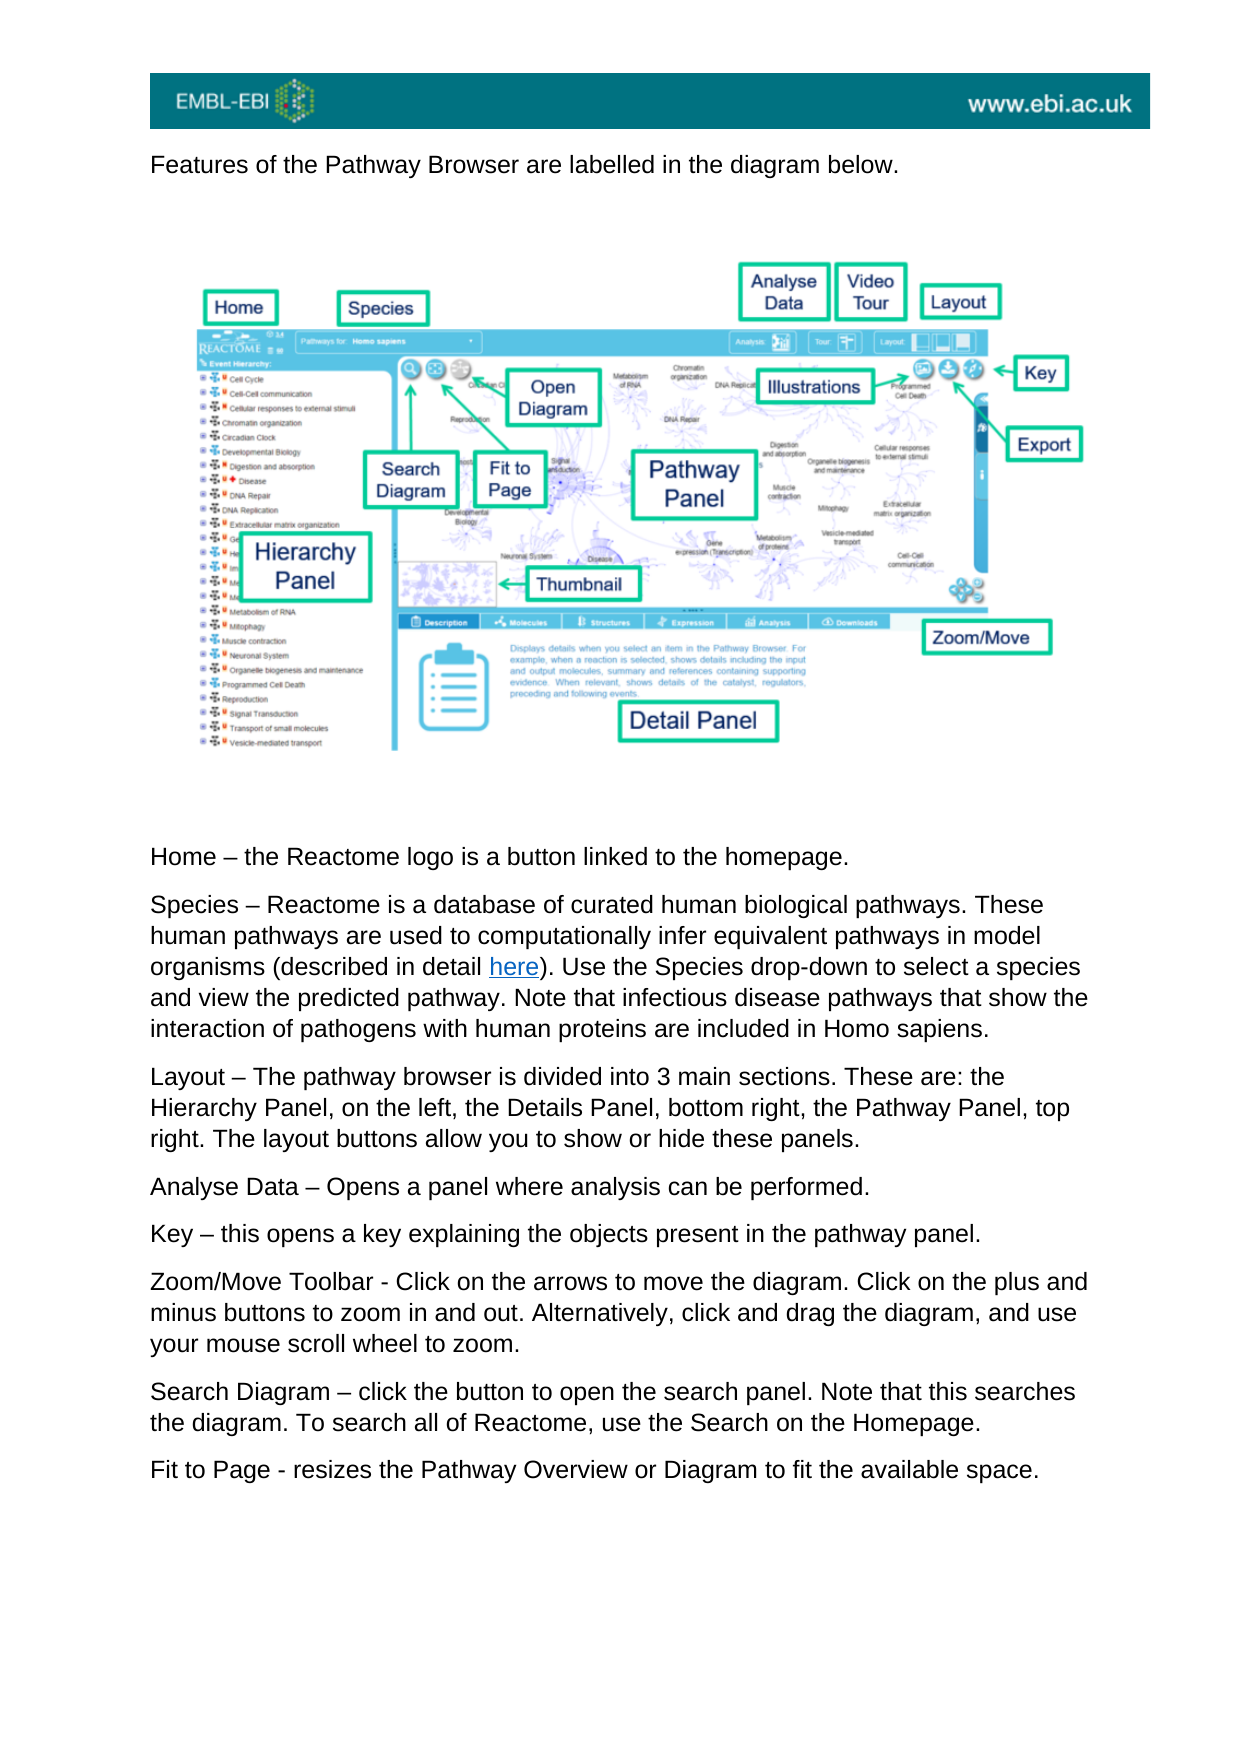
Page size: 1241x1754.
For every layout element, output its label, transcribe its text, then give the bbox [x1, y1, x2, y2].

picture [150, 73, 1150, 129]
text Home – the Reactome logo is a button linked to the homepage. [150, 842, 1090, 871]
text Fit to Page - resizes the Pathway Overview or Diagram to fit the available space. [150, 1455, 1090, 1484]
text Species – Reactome is a database of curated human biological pathways. These human pathways are used to computationally infer equivalent pathways in model organisms (described in detail here). Use the Species drop-down to select a species and view the predicted pathway. Note that infectious disease pathways that show the interaction of pathogens with human proteins are included in Homo sapiens. [150, 890, 1090, 1043]
text Analyse Data – Opens a panel where analysis can be performed. [150, 1171, 1090, 1200]
text Key – this opens a key explaining the objects present in the pathway panel. [150, 1219, 1090, 1248]
text Zoom/Move Toolbar - Click on the arrows to move the diagram. Click on the plus and minus buttons to zoom in and out. Alternatively, click and drag the diagram, and use your mouse scroll wheel to zoom. [150, 1267, 1090, 1358]
text Search Diagram – click the button to open the search panel. Note that this searches the diagram. To search all of Reactome, use the Search on the Homepage. [150, 1377, 1090, 1436]
text Features of the Pathway Browser are labelled in the diagram below. [150, 150, 1090, 179]
picture [150, 245, 1091, 776]
text Layout – The pathway browser is divided into 3 main sections. These are: the Hierarchy Panel, on the left, the Details Panel, bottom right, the Pathway Panel, top right. The layout buttons allow you to show or hide these panels. [150, 1062, 1090, 1152]
